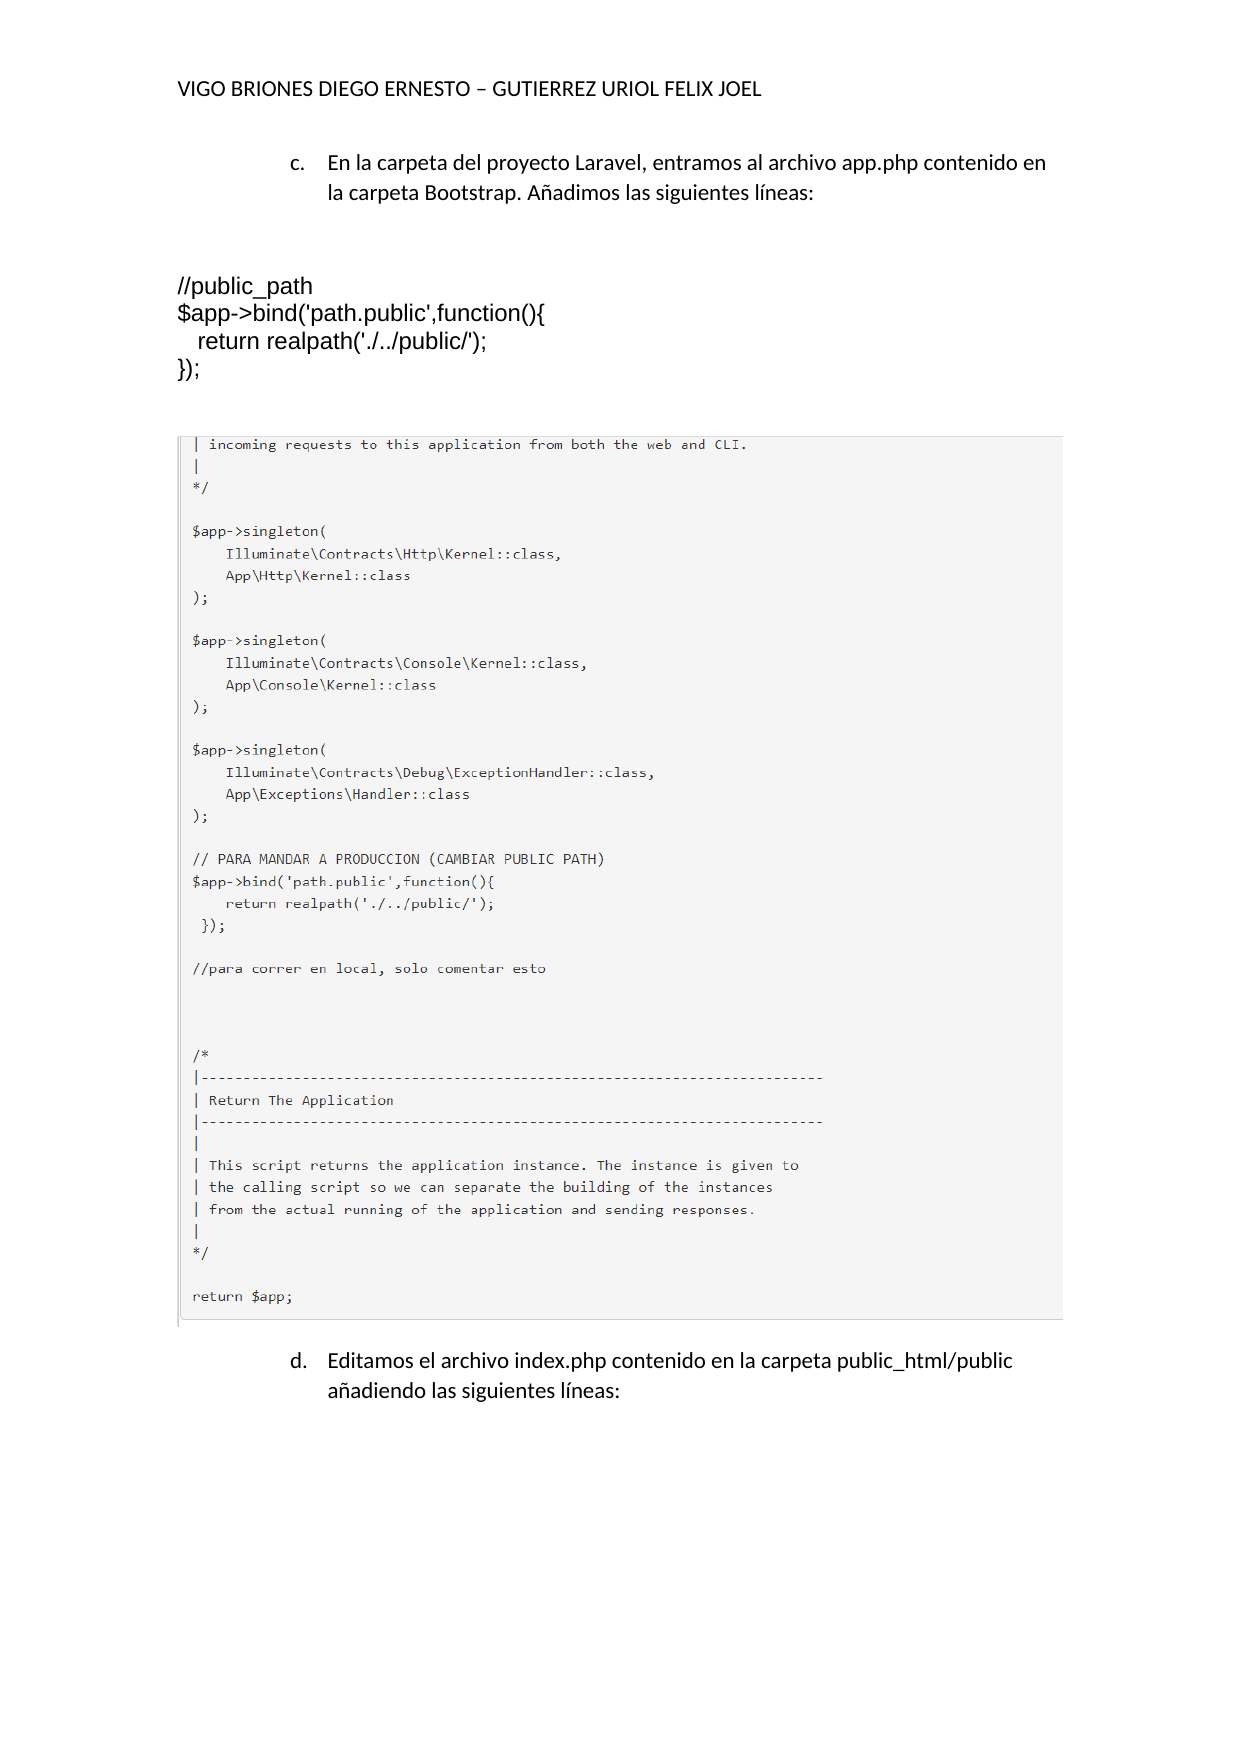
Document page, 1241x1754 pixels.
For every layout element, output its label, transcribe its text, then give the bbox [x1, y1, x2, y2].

text //public_path [177, 272, 1063, 299]
list En la carpeta del proyecto Laravel, entramos al archivo app.php contenido en la carpeta Bootstrap. Añadimos las siguientes líneas: [290, 148, 1063, 206]
picture [177, 428, 1063, 1327]
list Editamos el archivo index.php contenido en la carpeta public_html/public añadiendo las siguientes líneas: [290, 1346, 1063, 1404]
text return realpath('./../public/'); [177, 327, 1063, 354]
text $app->bind('path.public',function(){ [177, 299, 1063, 327]
text }); [177, 354, 1063, 382]
